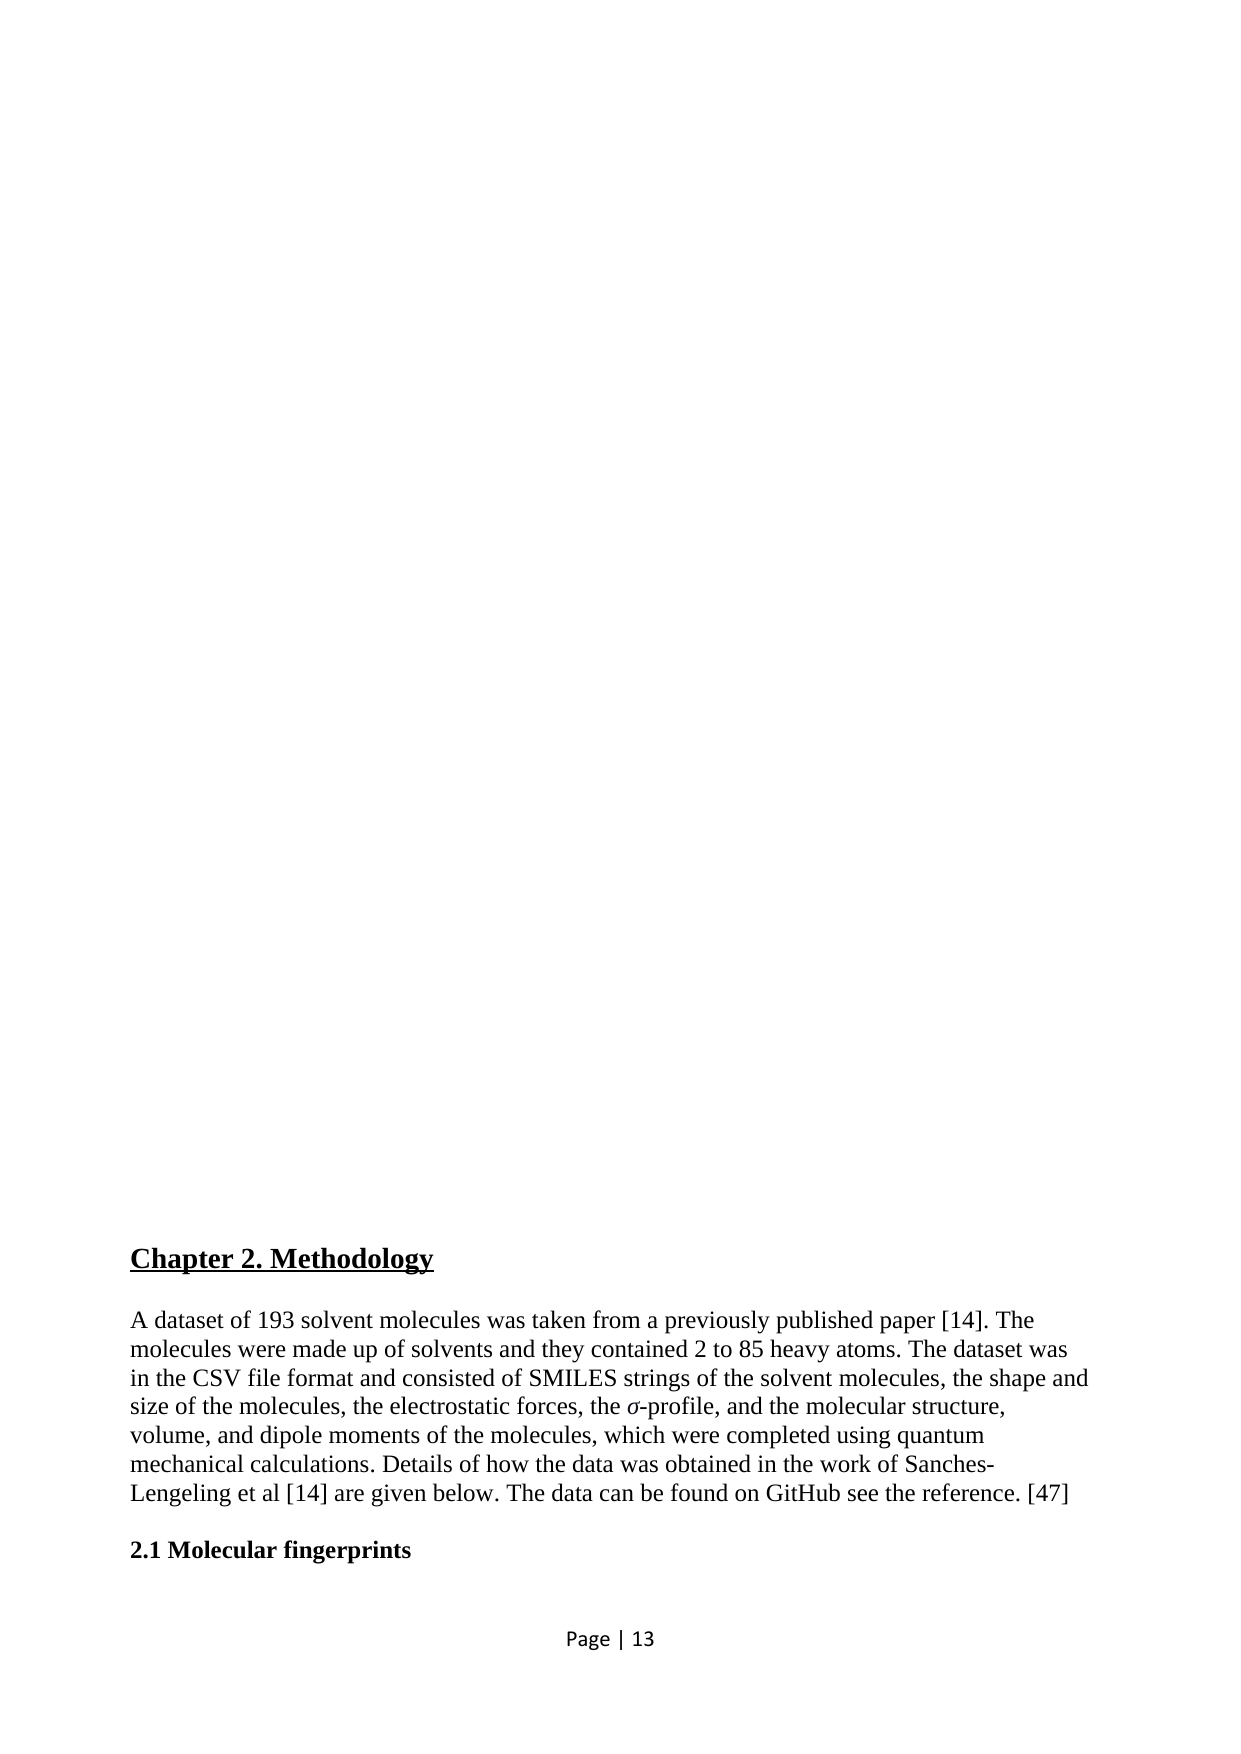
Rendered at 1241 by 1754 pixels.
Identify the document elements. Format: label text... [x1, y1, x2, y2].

text A dataset of 193 solvent molecules was taken from a previously published paper [14]. The molecules were made up of solvents and they contained 2 to 85 heavy atoms. The dataset was in the CSV file format and consisted of SMILES strings of the solvent molecules, the shape and size of the molecules, the electrostatic forces, the σ-profile, and the molecular structure, volume, and dipole moments of the molecules, which were completed using quantum mechanical calculations. Details of how the data was obtained in the work of Sanches-Lengeling et al [14] are given below. The data can be found on GitHub see the reference. [47] [130, 1305, 1090, 1506]
text 2.1 Molecular fingerprints [130, 1535, 1090, 1564]
subtitle Chapter 2. Methodology [130, 1241, 1090, 1274]
